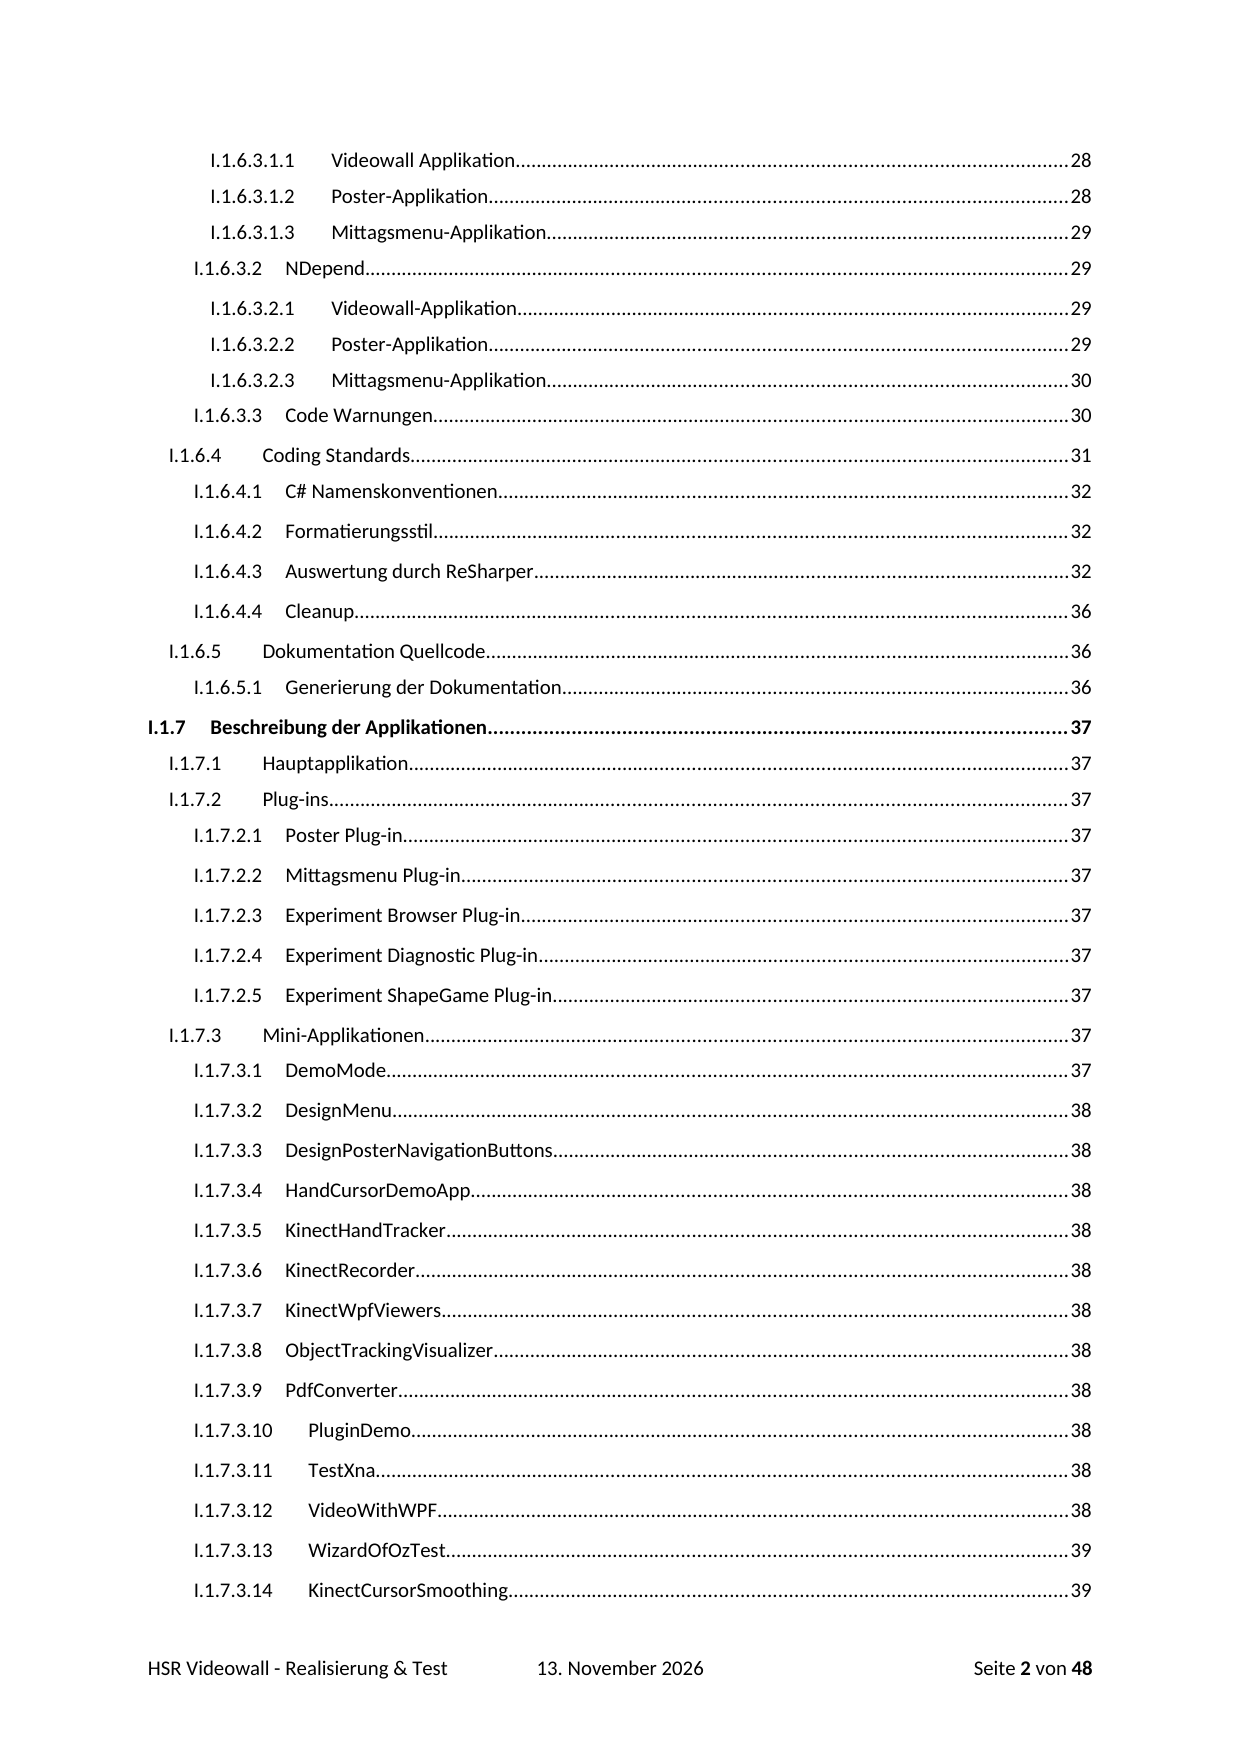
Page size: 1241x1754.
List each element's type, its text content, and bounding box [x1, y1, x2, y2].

text I.1.6.3.1.2 Poster-Applikation 28 [210, 183, 1093, 209]
text I.1.7.3.8 ObjectTrackingVisualizer 38 [193, 1338, 1093, 1363]
text I.1.6.4.2 Formatierungsstil 32 [193, 518, 1093, 544]
text I.1.7.3.6 KinectRecorder 38 [193, 1258, 1093, 1283]
text I.1.6.5.1 Generierung der Dokumentation 36 [193, 674, 1093, 700]
text I.1.7 Beschreibung der Applikationen 37 [148, 714, 1093, 740]
text I.1.7.3.5 KinectHandTracker 38 [193, 1218, 1093, 1243]
text I.1.6.5 Dokumentation Quellcode 36 [168, 638, 1093, 664]
text I.1.7.2.3 Experiment Browser Plug-in 37 [193, 902, 1093, 927]
text I.1.7.3.2 DesignMenu 38 [193, 1098, 1093, 1123]
text I.1.7.2.2 Mittagsmenu Plug-in 37 [193, 862, 1093, 887]
text I.1.7.3.10 PluginDemo 38 [193, 1418, 1093, 1443]
text I.1.7.3.7 KinectWpfViewers 38 [193, 1298, 1093, 1323]
text I.1.7.3.1 DemoMode 37 [193, 1058, 1093, 1083]
text I.1.7.3.12 VideoWithWPF 38 [193, 1498, 1093, 1523]
text I.1.7.2 Plug-ins 37 [168, 786, 1093, 811]
text I.1.7.3.9 PdfConverter 38 [193, 1378, 1093, 1403]
text I.1.7.2.1 Poster Plug-in 37 [193, 822, 1093, 847]
text I.1.6.3.2.1 Videowall-Applikation 29 [210, 295, 1093, 321]
text I.1.6.4 Coding Standards 31 [168, 443, 1093, 468]
text I.1.7.3.11 TestXna 38 [193, 1458, 1093, 1483]
text I.1.6.4.1 C# Namenskonventionen 32 [193, 478, 1093, 504]
text I.1.6.3.1.1 Videowall Applikation 28 [210, 148, 1093, 173]
text I.1.6.3.2.3 Mittagsmenu-Applikation 30 [210, 367, 1093, 392]
text I.1.7.3.3 DesignPosterNavigationButtons 38 [193, 1138, 1093, 1163]
text I.1.7.2.4 Experiment Diagnostic Plug-in 37 [193, 942, 1093, 967]
text I.1.6.4.3 Auswertung durch ReSharper 32 [193, 558, 1093, 584]
text I.1.7.3.4 HandCursorDemoApp 38 [193, 1178, 1093, 1203]
text I.1.6.3.3 Code Warnungen 30 [193, 403, 1093, 428]
text I.1.7.3.14 KinectCursorSmoothing 39 [193, 1578, 1093, 1603]
text I.1.6.4.4 Cleanup 36 [193, 598, 1093, 624]
text I.1.6.3.2 NDepend 29 [193, 255, 1093, 281]
text I.1.7.2.5 Experiment ShapeGame Plug-in 37 [193, 982, 1093, 1007]
text I.1.7.1 Hauptapplikation 37 [168, 750, 1093, 776]
text I.1.7.3 Mini-Applikationen 37 [168, 1022, 1093, 1047]
text I.1.6.3.1.3 Mittagsmenu-Applikation 29 [210, 219, 1093, 245]
text I.1.7.3.13 WizardOfOzTest 39 [193, 1538, 1093, 1563]
text I.1.6.3.2.2 Poster-Applikation 29 [210, 331, 1093, 356]
